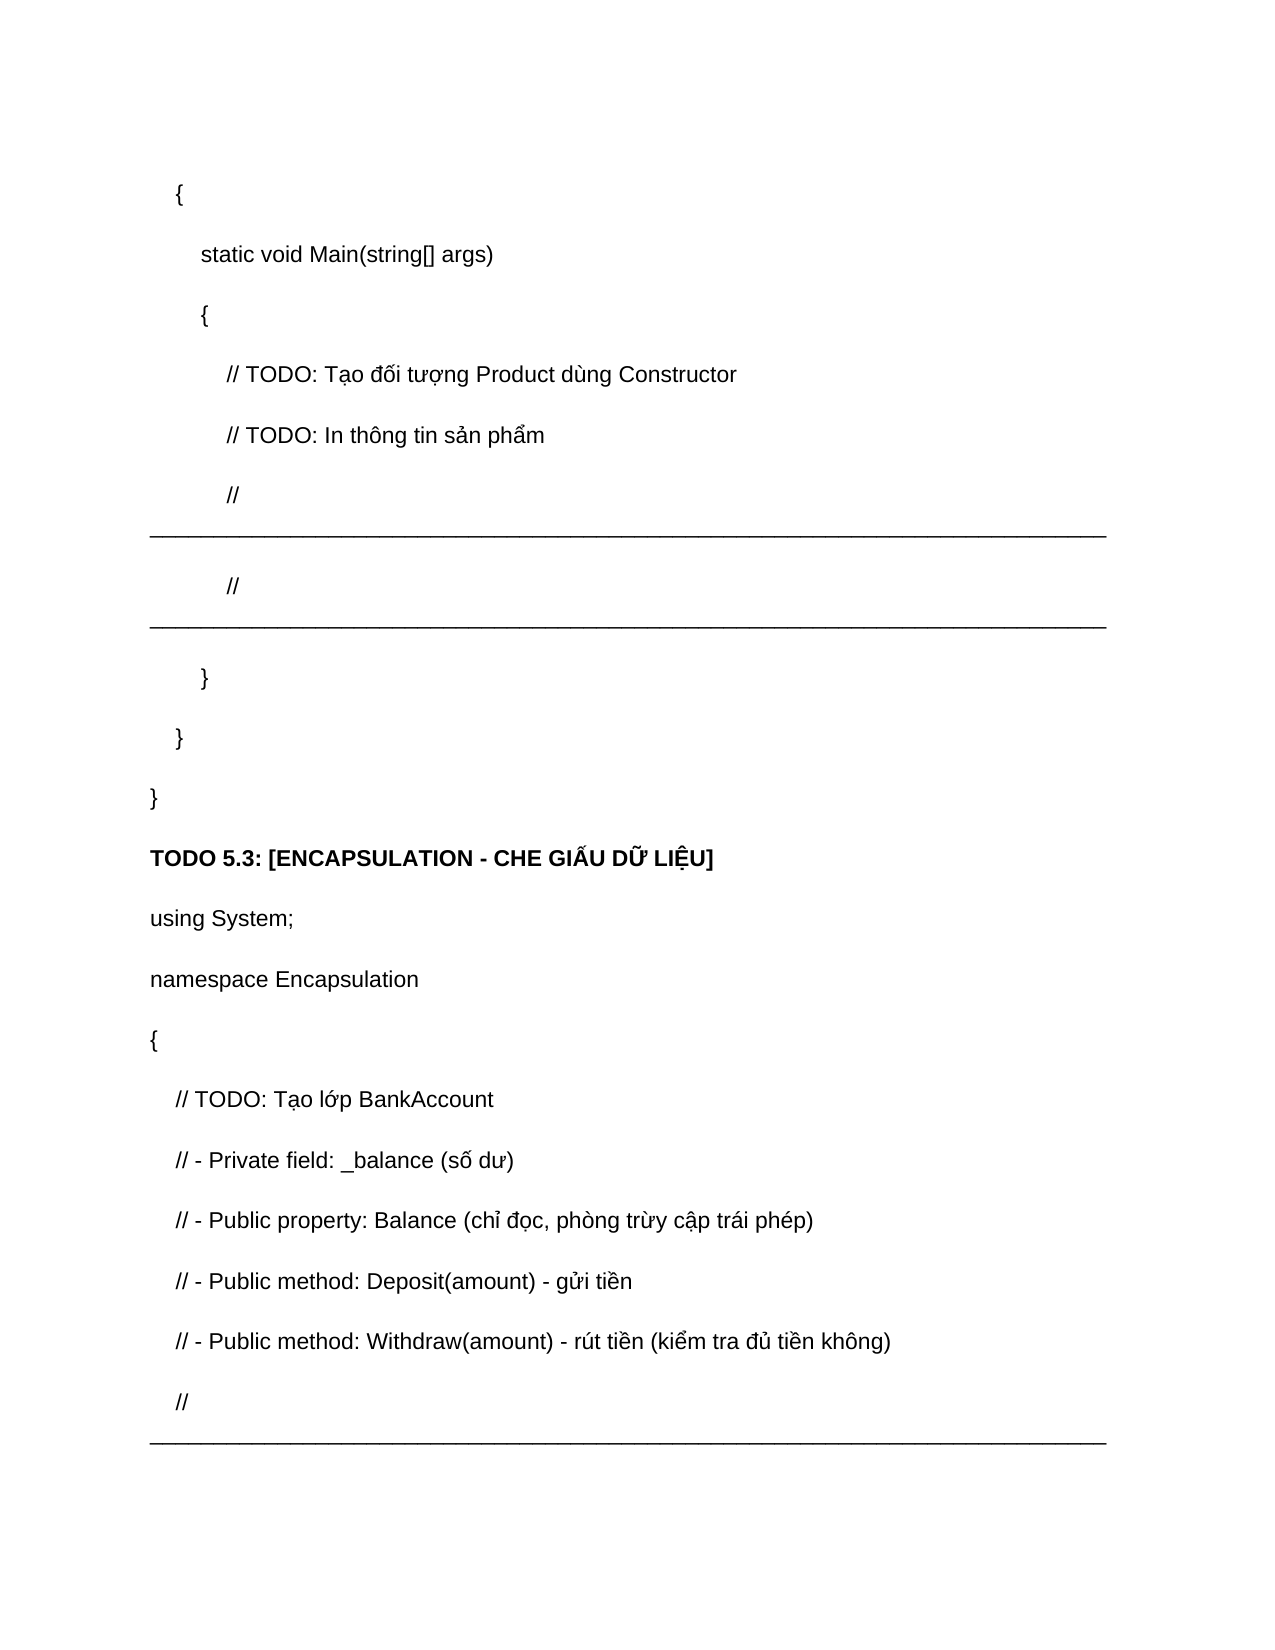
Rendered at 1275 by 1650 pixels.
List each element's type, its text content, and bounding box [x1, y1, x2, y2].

text } [150, 784, 1125, 811]
text } [150, 724, 1125, 750]
text // TODO: Tạo đối tượng Product dùng Constructor [150, 361, 1125, 388]
text // - Public method: Deposit(amount) - gửi tiền [150, 1268, 1125, 1294]
text namespace Encapsulation [150, 966, 1125, 992]
text } [150, 663, 1125, 690]
text // TODO: In thông tin sản phẩm [150, 422, 1125, 448]
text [150, 1388, 1125, 1445]
text static void Main(string[] args) [150, 241, 1125, 267]
text { [150, 180, 1125, 207]
text // - Public method: Withdraw(amount) - rút tiền (kiểm tra đủ tiền không) [150, 1328, 1125, 1354]
text // TODO: Tạo lớp BankAccount [150, 1086, 1125, 1113]
text // - Public property: Balance (chỉ đọc, phòng trừy cập trái phép) [150, 1207, 1125, 1234]
text using System; [150, 905, 1125, 932]
text { [150, 1026, 1125, 1052]
text // ___________________________________________________________________________ [150, 573, 1125, 629]
text // - Private field: _balance (số dư) [150, 1147, 1125, 1173]
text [150, 482, 1125, 539]
text { [150, 301, 1125, 327]
text TODO 5.3: [ENCAPSULATION - CHE GIẤU DỮ LIỆU] [150, 845, 1125, 871]
